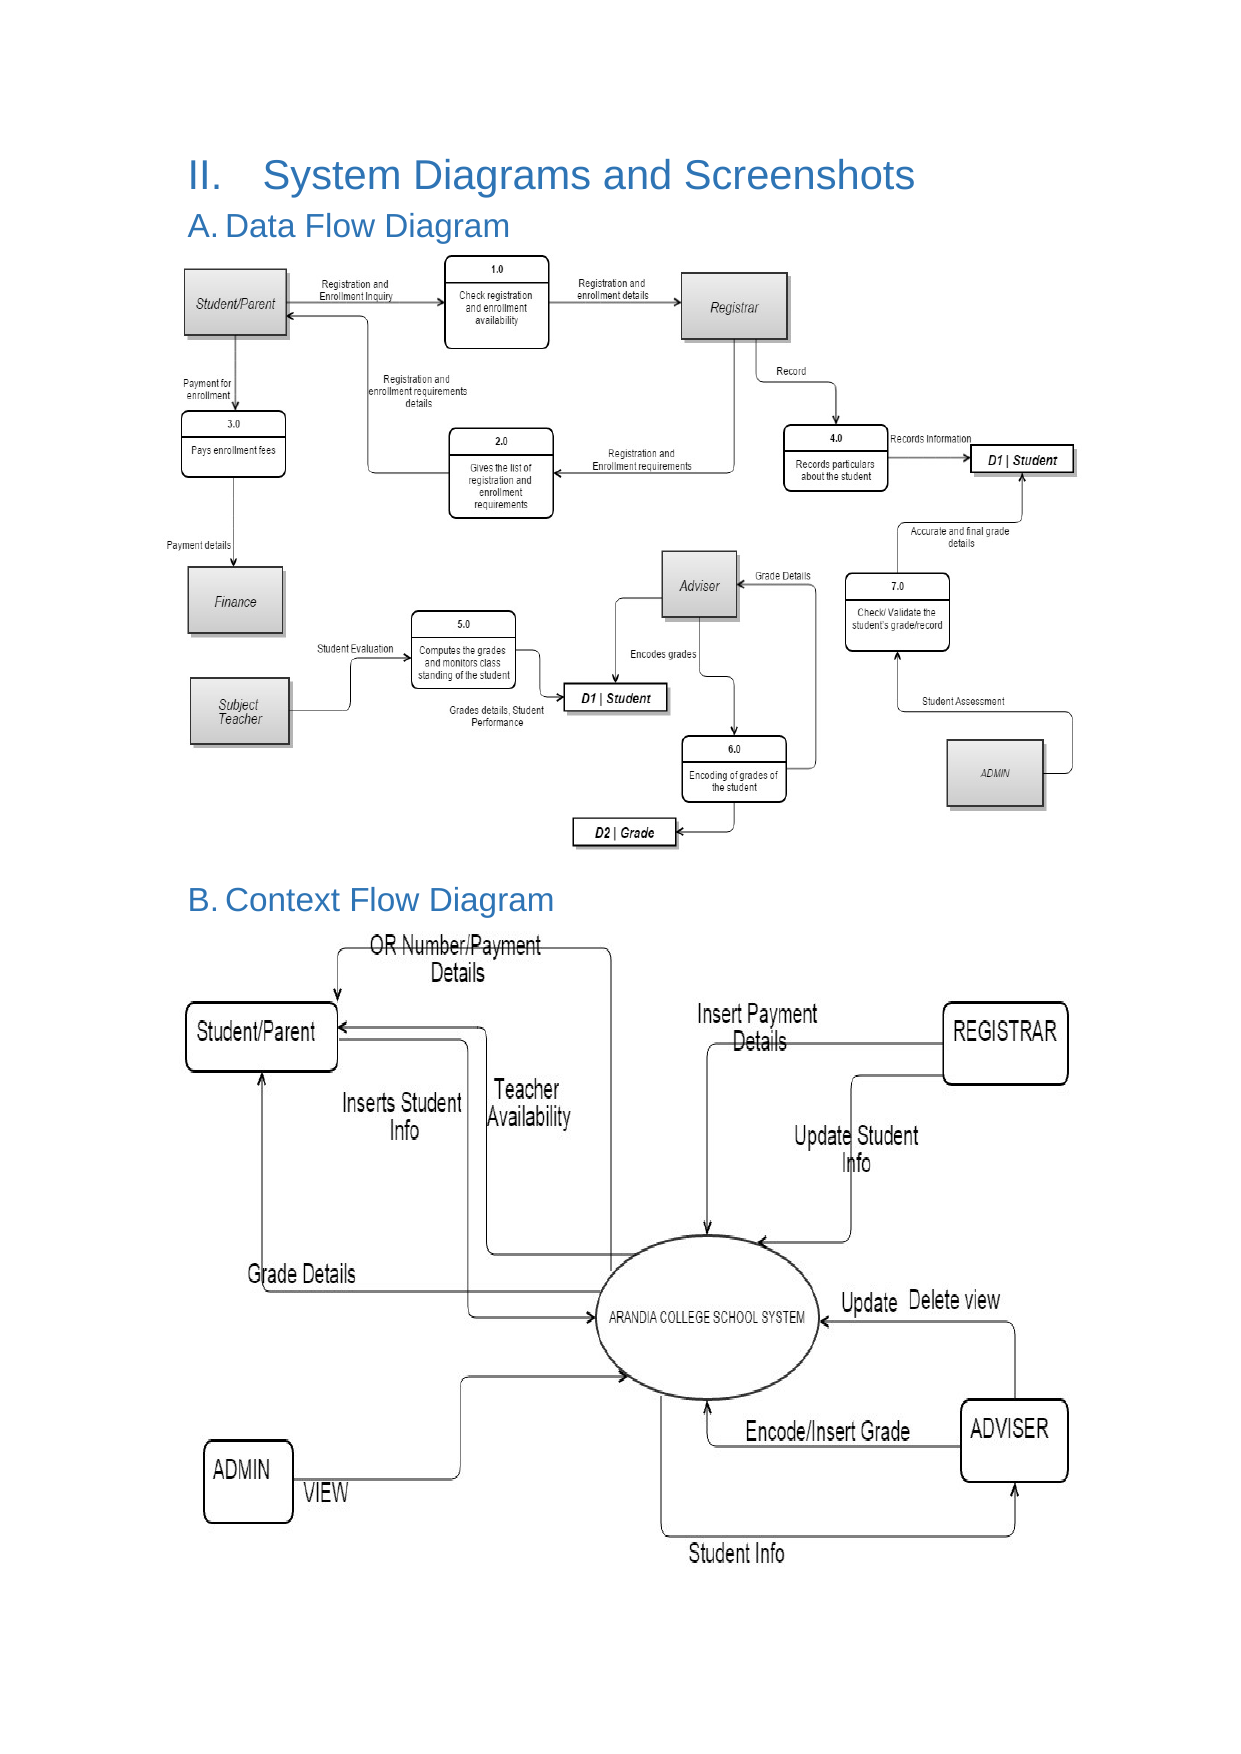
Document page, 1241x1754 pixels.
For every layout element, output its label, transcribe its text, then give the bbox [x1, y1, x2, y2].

picture [150, 921, 1090, 1592]
subtitle Data Flow Diagram [187, 206, 1090, 244]
picture [150, 247, 1090, 862]
subtitle Context Flow Diagram [187, 880, 1090, 919]
subtitle System Diagrams and Screenshots [187, 150, 1090, 198]
